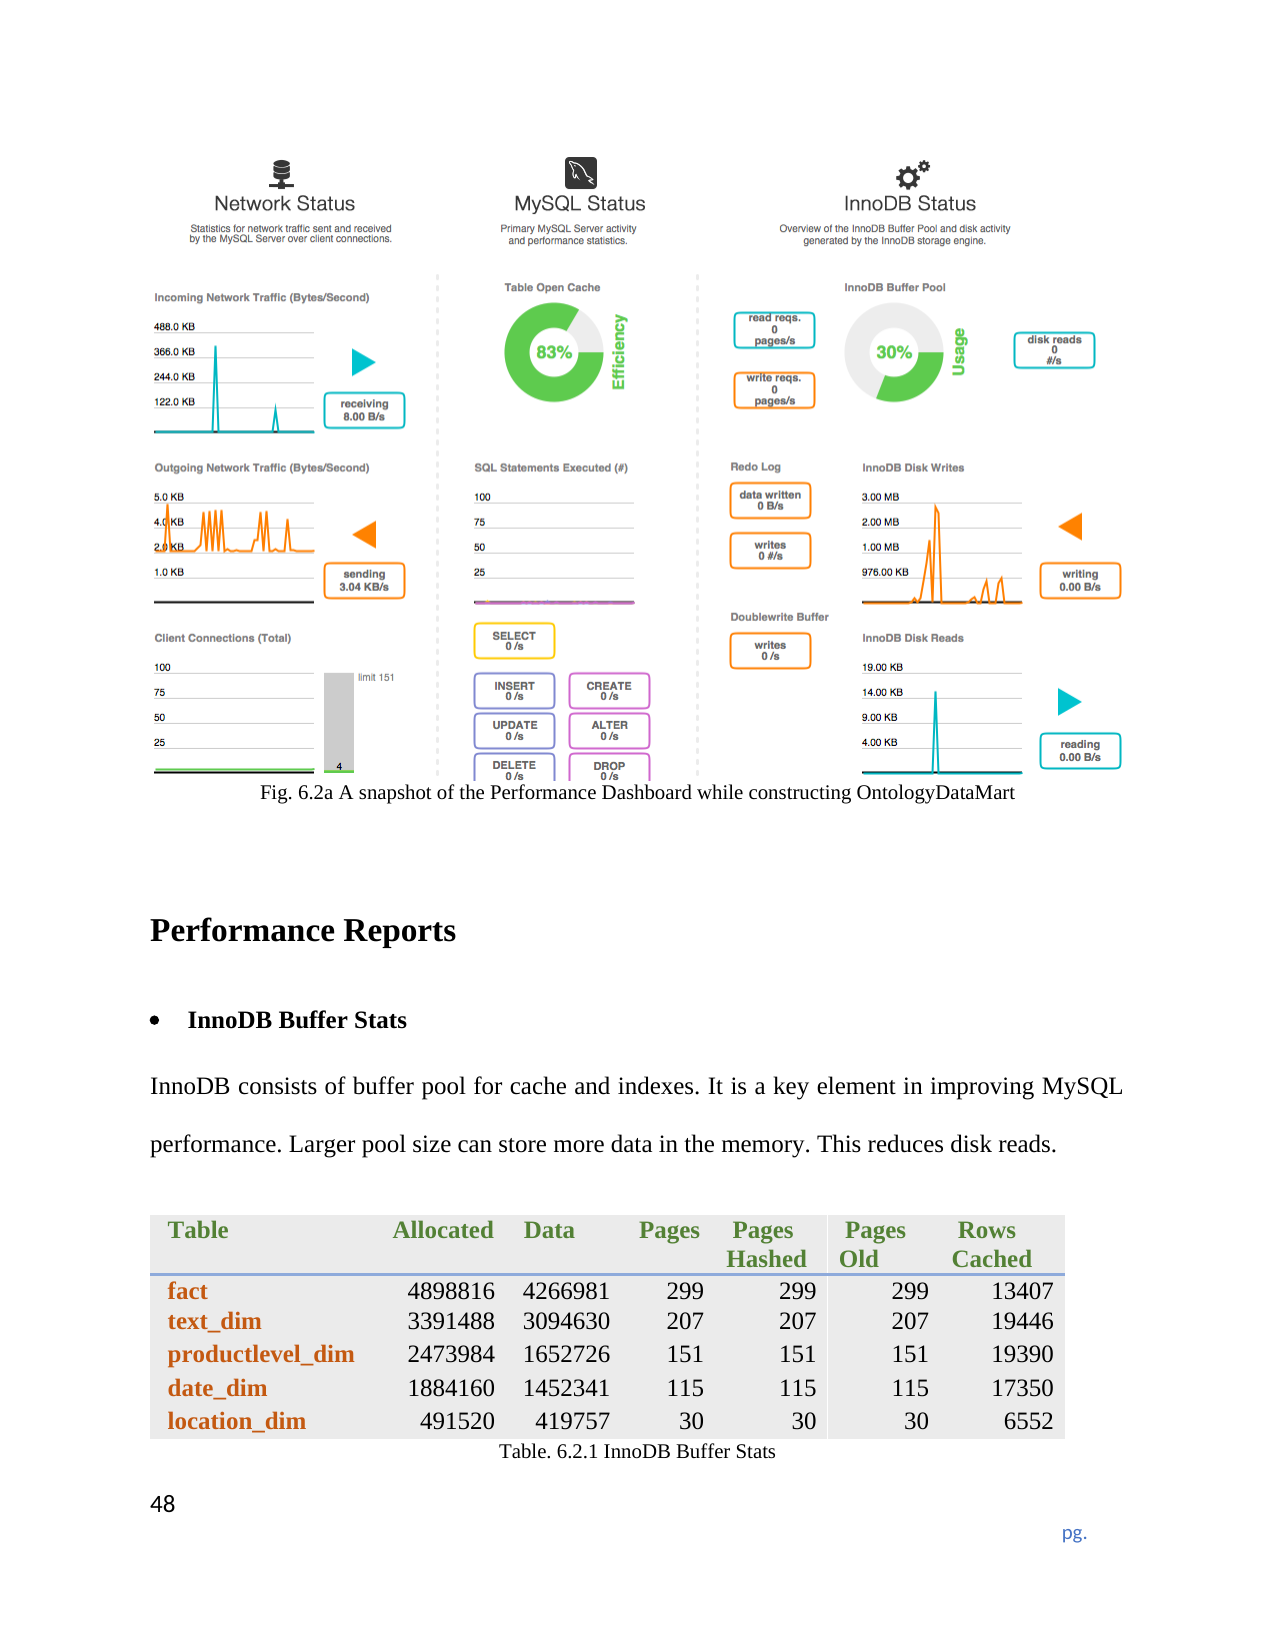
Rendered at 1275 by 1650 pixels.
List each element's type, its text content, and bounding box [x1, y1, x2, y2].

table_cell 299 [715, 1276, 827, 1306]
table_cell 151 [828, 1339, 940, 1373]
table_header Table [150, 1215, 375, 1273]
table_cell 115 [621, 1373, 715, 1406]
table_cell 17350 [940, 1373, 1065, 1406]
table_cell 151 [715, 1339, 827, 1373]
table_cell 115 [715, 1373, 827, 1406]
table_header Pages Hashed [715, 1215, 827, 1273]
table_cell 207 [828, 1306, 940, 1339]
table_cell 491520 [375, 1406, 506, 1439]
table_cell 30 [715, 1406, 827, 1439]
table_cell 3391488 [375, 1306, 506, 1339]
table_cell text_dim [150, 1306, 375, 1339]
text Fig. 6.2a A snapshot of the Performance Dashboard while constructing OntologyDataMart [150, 781, 1125, 804]
table_cell 2473984 [375, 1339, 506, 1373]
table_cell 1884160 [375, 1373, 506, 1406]
table_cell 207 [621, 1306, 715, 1339]
table_cell 151 [621, 1339, 715, 1373]
table_cell productlevel_dim [150, 1339, 375, 1373]
table_cell 30 [621, 1406, 715, 1439]
table_cell 299 [621, 1276, 715, 1306]
table_cell location_dim [150, 1406, 375, 1439]
table_cell fact [150, 1276, 375, 1306]
table_cell 6552 [940, 1406, 1065, 1439]
table_header Allocated [375, 1215, 506, 1273]
picture [150, 150, 1125, 781]
table_cell 1452341 [506, 1373, 621, 1406]
list InnoDB Buffer Stats [150, 1006, 1125, 1034]
table_cell 299 [828, 1276, 940, 1306]
table_cell 4266981 [506, 1276, 621, 1306]
table_cell 19390 [940, 1339, 1065, 1373]
table_cell 1652726 [506, 1339, 621, 1373]
table_cell 13407 [940, 1276, 1065, 1306]
table_cell 115 [828, 1373, 940, 1406]
table_cell 419757 [506, 1406, 621, 1439]
text InnoDB consists of buffer pool for cache and indexes. It is a key element in improving MySQL performance. Larger pool size can store more data in the memory. This reduces disk reads. [150, 1071, 1125, 1158]
text Performance Reports [150, 910, 1125, 948]
table_cell 30 [828, 1406, 940, 1439]
table_cell date_dim [150, 1373, 375, 1406]
table_header Data [506, 1215, 621, 1273]
table_cell 19446 [940, 1306, 1065, 1339]
table_cell 207 [715, 1306, 827, 1339]
table_header Pages Old [828, 1215, 940, 1273]
table_cell 3094630 [506, 1306, 621, 1339]
table_header Rows Cached [940, 1215, 1065, 1273]
table_header Pages [621, 1215, 715, 1273]
table_cell 4898816 [375, 1276, 506, 1306]
text Table. 6.2.1 InnoDB Buffer Stats [150, 1439, 1125, 1463]
